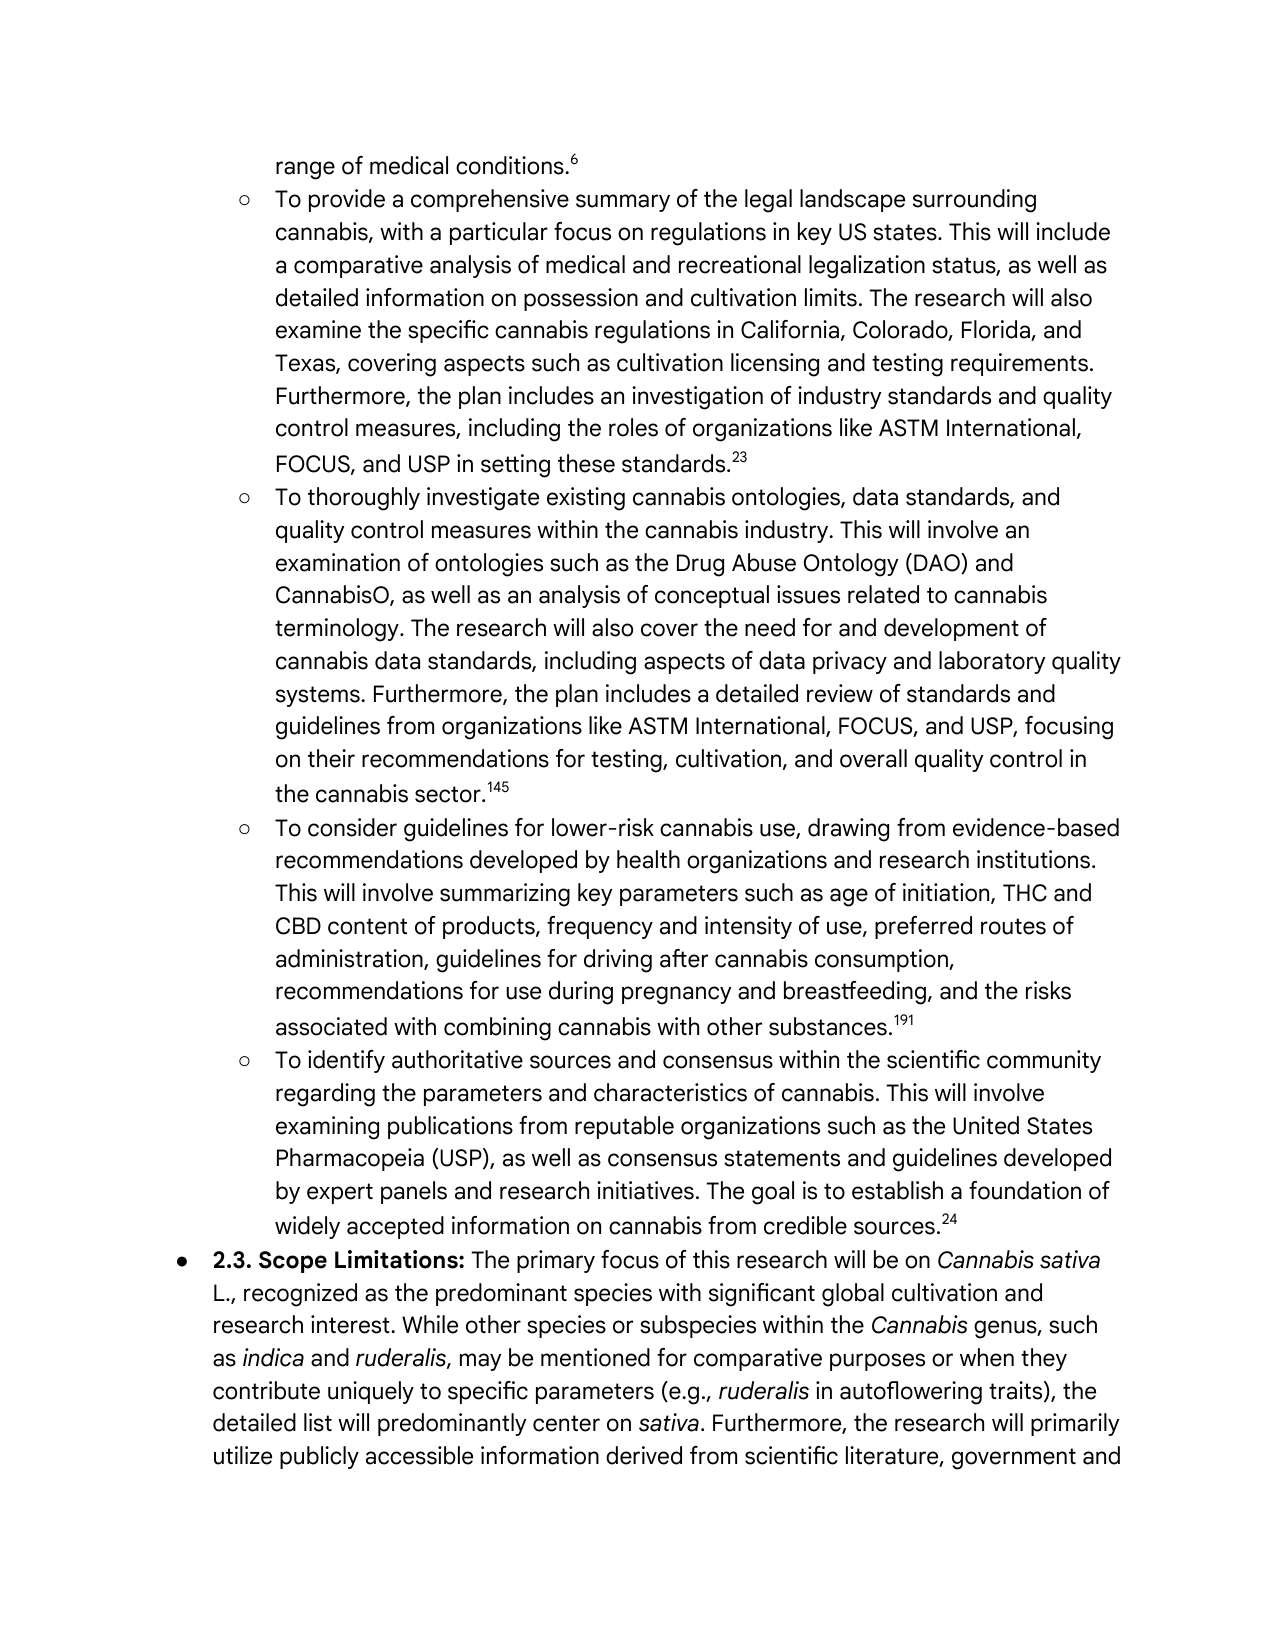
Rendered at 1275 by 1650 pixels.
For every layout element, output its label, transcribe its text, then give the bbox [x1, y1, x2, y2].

list To provide a comprehensive summary of the legal landscape surrounding cannabis, with a particular focus on regulations in key US states. This will include a comparative analysis of medical and recreational legalization status, as well as detailed information on possession and cultivation limits. The research will also examine the specific cannabis regulations in California, Colorado, Florida, and Texas, covering aspects such as cultivation licensing and testing requirements. Furthermore, the plan includes an investigation of industry standards and quality control measures, including the roles of organizations like ASTM International, FOCUS, and USP in setting these standards.23 [237, 186, 1125, 479]
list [175, 1246, 1125, 1471]
list To consider guidelines for lower-risk cannabis use, drawing from evidence-based recommendations developed by health organizations and research institutions. This will involve summarizing key parameters such as age of initiation, THC and CBD content of products, frequency and intensity of use, preferred routes of administration, guidelines for driving after cannabis consumption, recommendations for use during pregnancy and breastfeeding, and the risks associated with combining cannabis with other substances.191 [237, 814, 1125, 1042]
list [237, 150, 1125, 181]
list To thoroughly investigate existing cannabis ontologies, data standards, and quality control measures within the cannabis industry. This will involve an examination of ontologies such as the Drug Abuse Ontology (DAO) and CannabisO, as well as an analysis of conceptual issues related to cannabis terminology. The research will also cover the need for and development of cannabis data standards, including aspects of data privacy and laboratory quality systems. Furthermore, the plan includes a detailed review of standards and guidelines from organizations like ASTM International, FOCUS, and USP, focusing on their recommendations for testing, cultivation, and overall quality control in the cannabis sector.145 [237, 483, 1125, 810]
list To identify authoritative sources and consensus within the scientific community regarding the parameters and characteristics of cannabis. This will involve examining publications from reputable organizations such as the United States Pharmacopeia (USP), as well as consensus statements and guidelines developed by expert panels and research initiatives. The goal is to establish a foundation of widely accepted information on cannabis from credible sources.24 [237, 1046, 1125, 1242]
